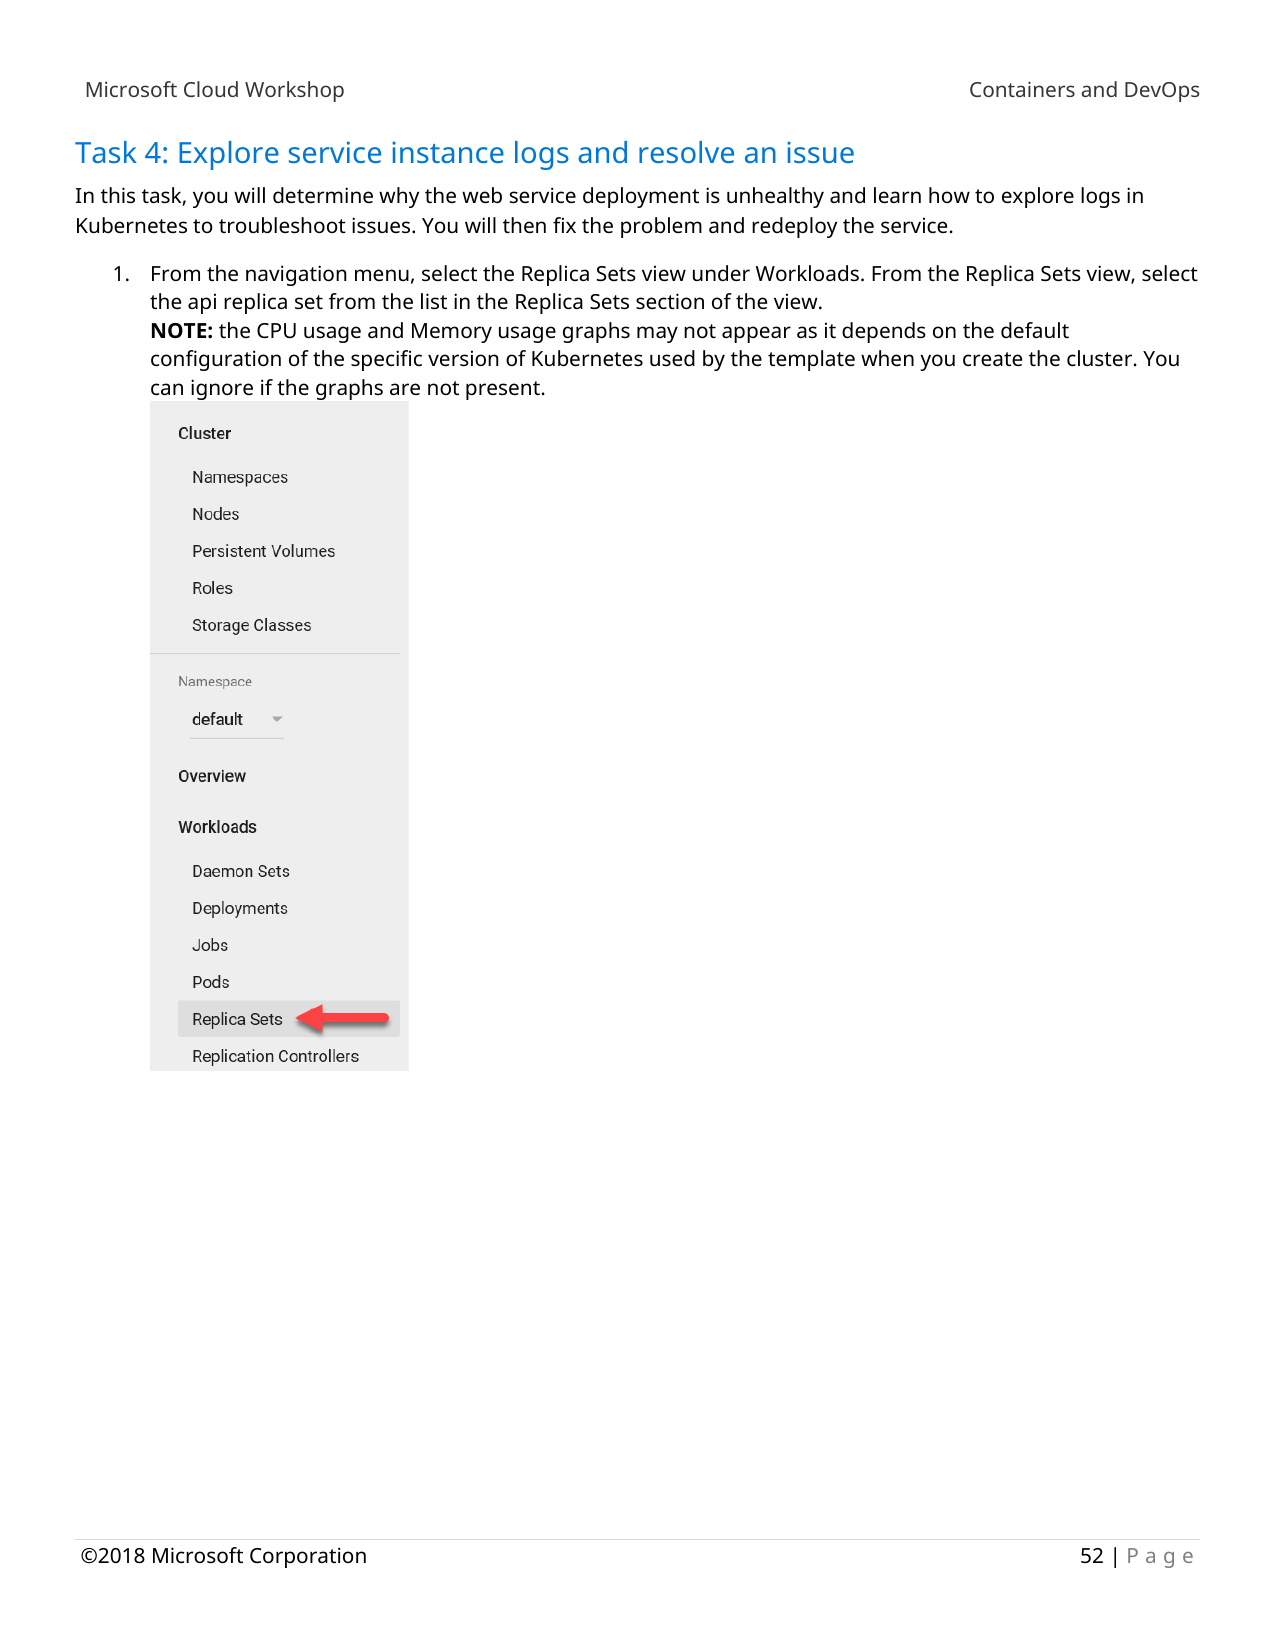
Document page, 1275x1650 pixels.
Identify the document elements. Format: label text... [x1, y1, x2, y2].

text In this task, you will determine why the web service deployment is unhealthy and learn how to explore logs in Kubernetes to troubleshoot issues. You will then fix the problem and redeploy the service. [75, 181, 1200, 240]
subtitle Task 4: Explore service instance logs and resolve an issue [75, 132, 1200, 172]
list From the navigation menu, select the Replica Sets view under Workloads. From the Replica Sets view, select the api replica set from the list in the Replica Sets section of the view. [112, 259, 1200, 316]
list NOTE: the CPU usage and Memory usage graphs may not appear as it depends on the default configuration of the specific version of Kubernetes used by the template when you create the cluster. You can ignore if the graphs are not present. [150, 316, 1200, 401]
picture [150, 401, 409, 1071]
